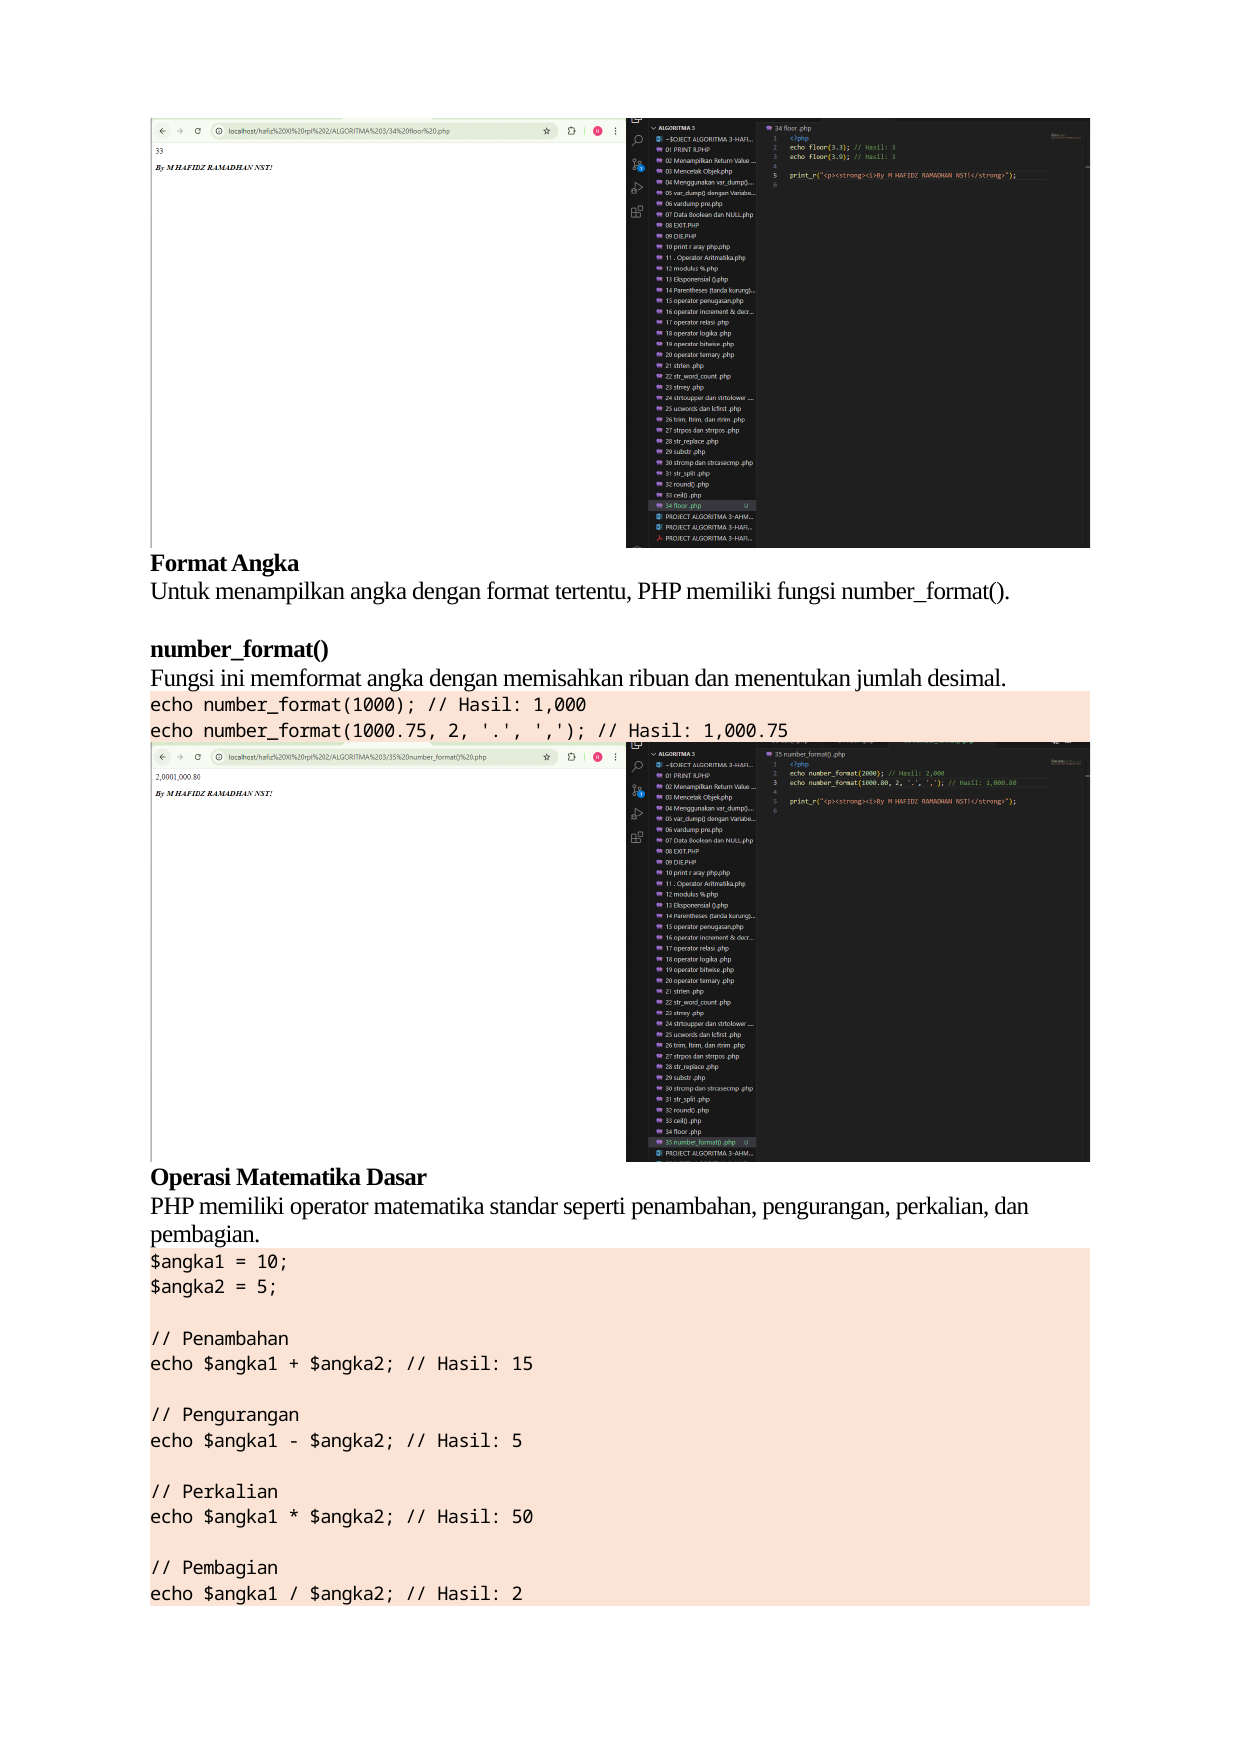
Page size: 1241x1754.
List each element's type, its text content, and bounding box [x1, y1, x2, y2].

text echo number_format(1000); // Hasil: 1,000 [150, 691, 1090, 717]
text echo $angka1 - $angka2; // Hasil: 5 [150, 1427, 1090, 1452]
text echo $angka1 + $angka2; // Hasil: 15 [150, 1350, 1090, 1376]
picture [150, 118, 1091, 548]
text // Perkalian [150, 1478, 1090, 1503]
text $angka1 = 10; [150, 1248, 1090, 1274]
text // Penambahan [150, 1325, 1090, 1350]
picture [150, 742, 1091, 1162]
text // Pengurangan [150, 1401, 1090, 1427]
text echo number_format(1000.75, 2, '.', ','); // Hasil: 1,000.75 [150, 717, 1090, 742]
text Fungsi ini memformat angka dengan memisahkan ribuan dan menentukan jumlah desimal. [150, 663, 1090, 691]
text PHP memiliki operator matematika standar seperti penambahan, pengurangan, perkalian, dan pembagian. [150, 1191, 1090, 1248]
text Operasi Matematika Dasar [150, 1162, 1090, 1191]
text Format Angka [150, 548, 1090, 576]
text Untuk menampilkan angka dengan format tertentu, PHP memiliki fungsi number_format(). [150, 576, 1090, 605]
text echo $angka1 / $angka2; // Hasil: 2 [150, 1580, 1090, 1606]
text $angka2 = 5; [150, 1274, 1090, 1299]
text echo $angka1 * $angka2; // Hasil: 50 [150, 1503, 1090, 1529]
text // Pembagian [150, 1554, 1090, 1580]
text number_format() [150, 634, 1090, 663]
